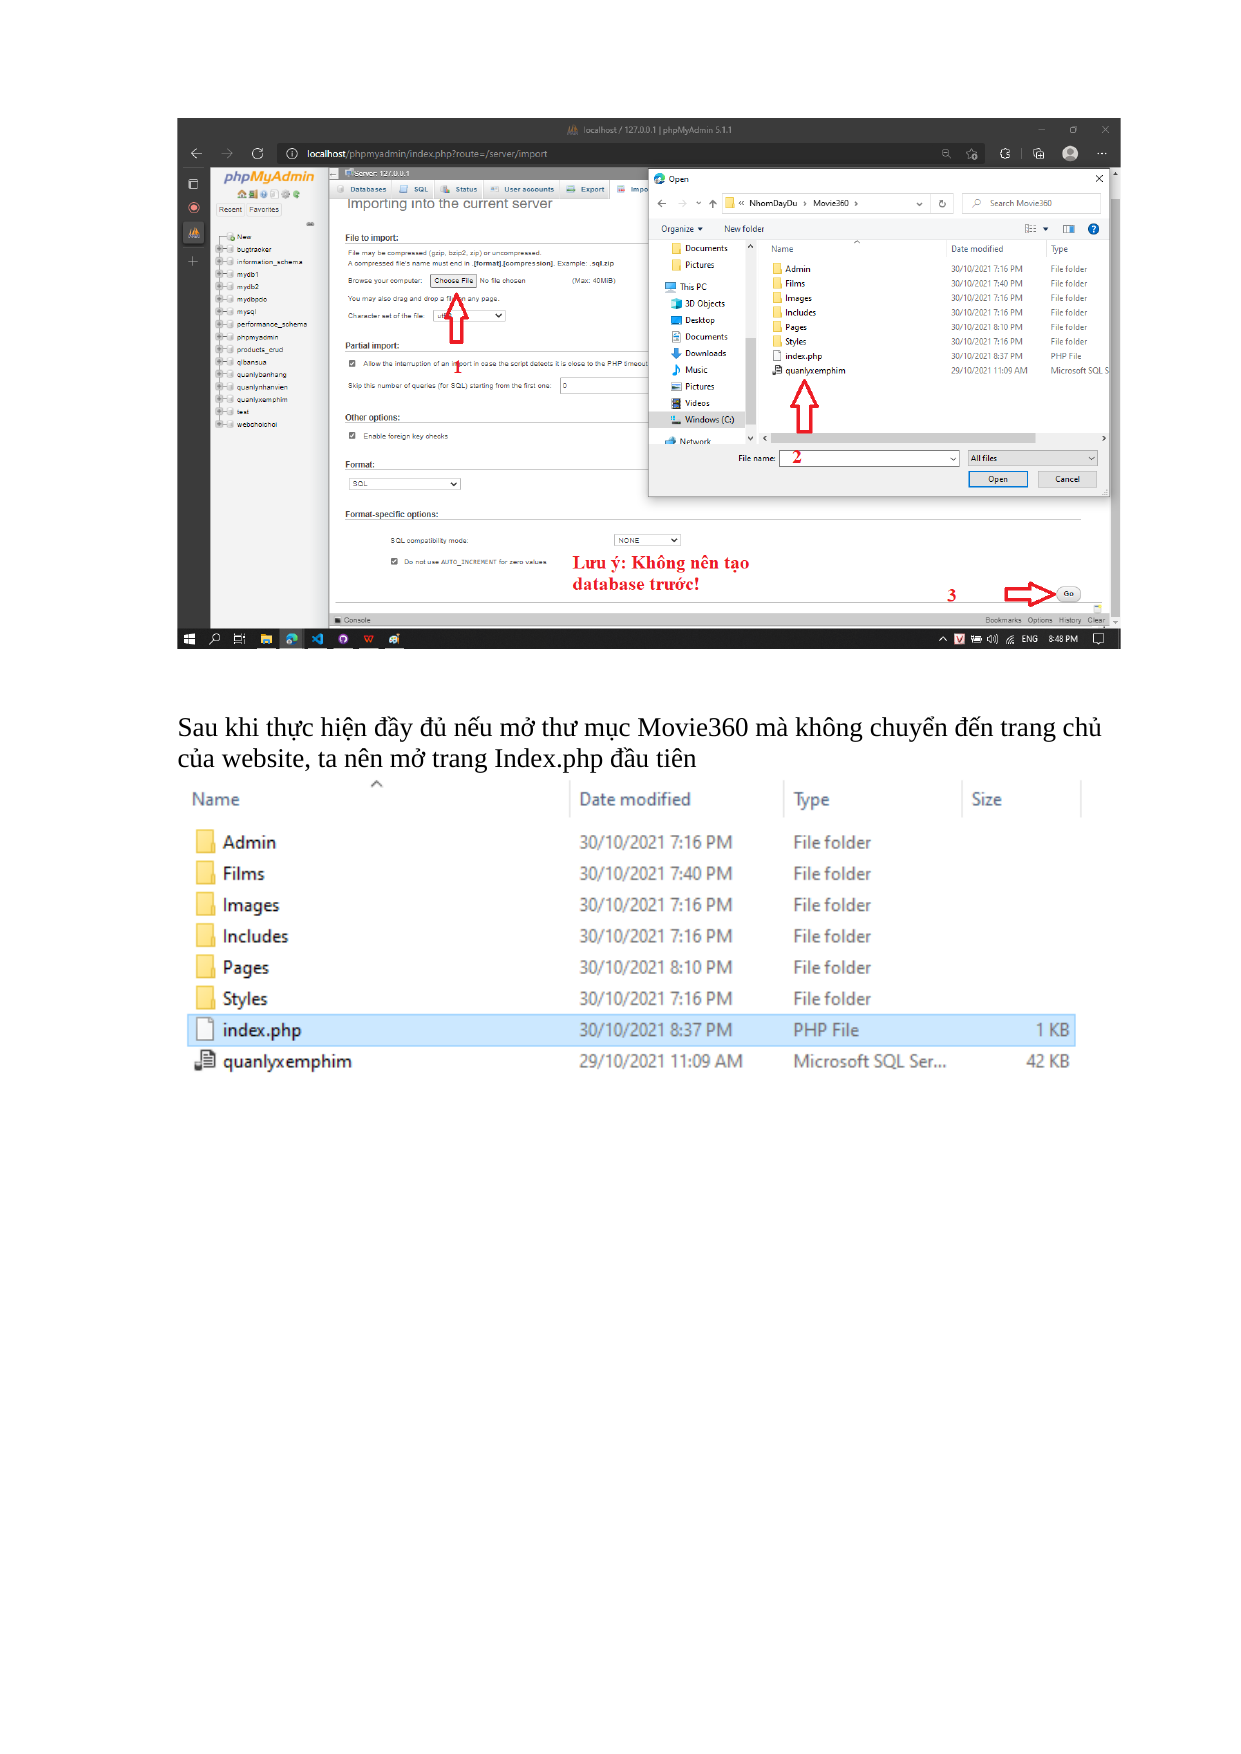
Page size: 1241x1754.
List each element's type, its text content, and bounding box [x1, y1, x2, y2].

picture [177, 773, 1122, 1105]
picture [177, 118, 1121, 649]
list Sau khi thực hiện đầy đủ nếu mở thư mục Movie360 mà không chuyển đến trang chủ của website, ta nên mở trang Index.php đầu tiên [177, 711, 1122, 773]
